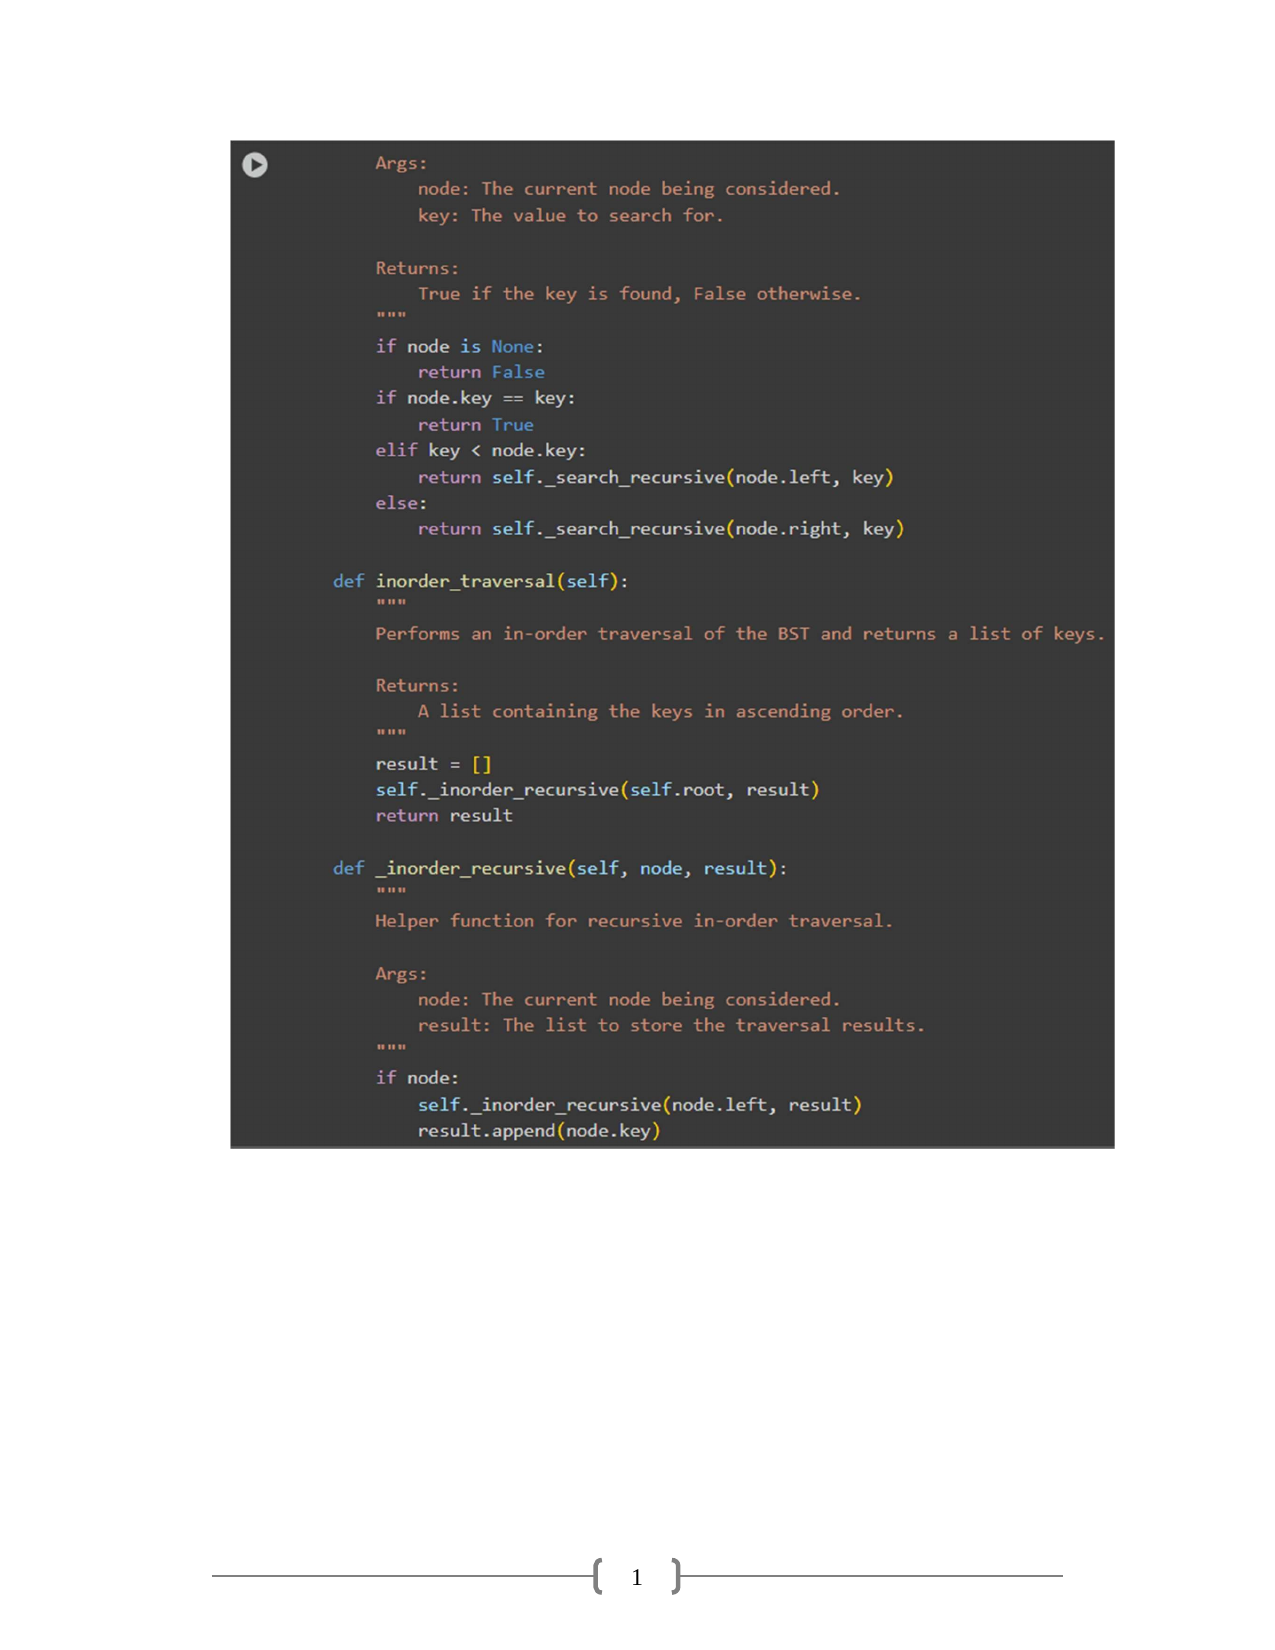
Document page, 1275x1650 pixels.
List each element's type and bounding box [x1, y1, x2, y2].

picture [230, 140, 1115, 1149]
